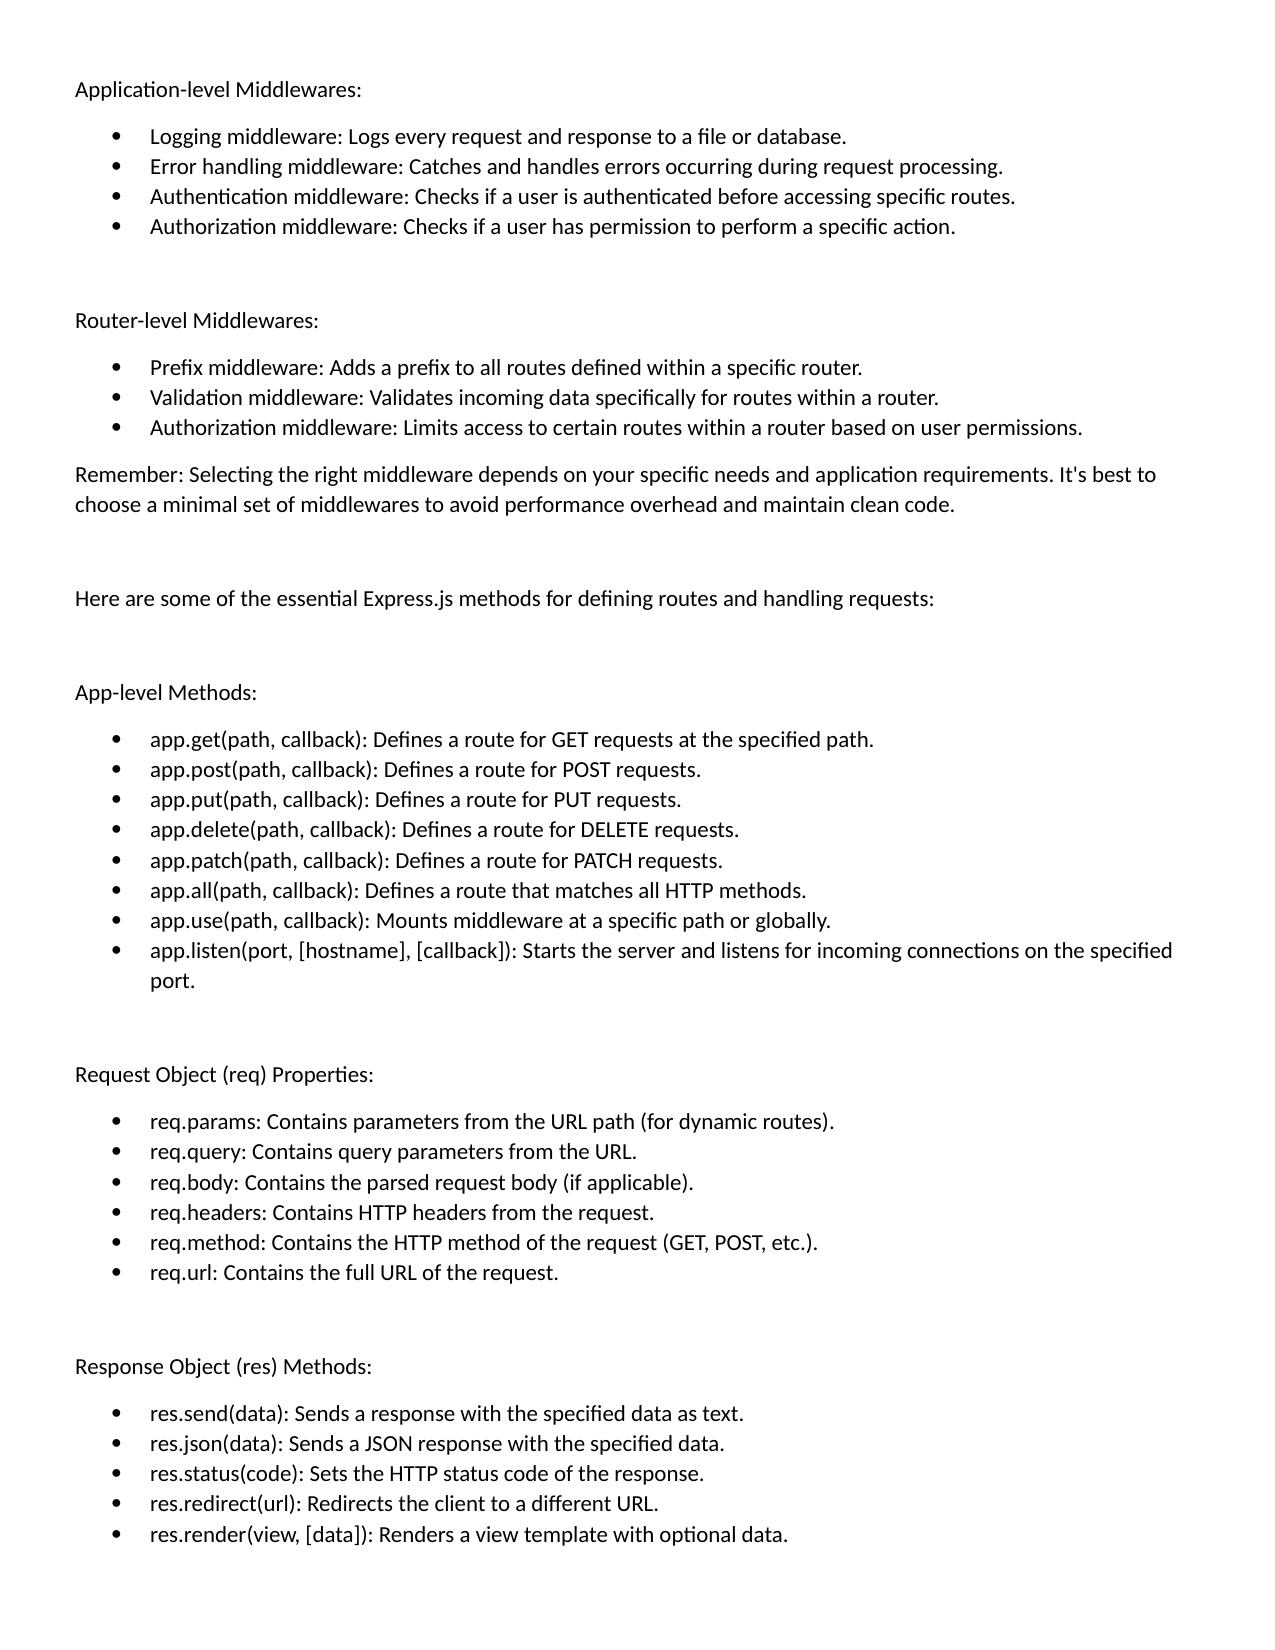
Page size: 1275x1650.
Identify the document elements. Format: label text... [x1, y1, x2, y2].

list Error handling middleware: Catches and handles errors occurring during request processing. [112, 152, 1200, 180]
text Remember: Selecting the right middleware depends on your specific needs and application requirements. It's best to choose a minimal set of middlewares to avoid performance overhead and maintain clean code. [75, 460, 1200, 519]
text Router-level Middlewares: [75, 306, 1200, 334]
list app.get(path, callback): Defines a route for GET requests at the specified path. [112, 725, 1200, 753]
list req.url: Contains the full URL of the request. [112, 1258, 1200, 1286]
text App-level Methods: [75, 678, 1200, 706]
list req.params: Contains parameters from the URL path (for dynamic routes). [112, 1107, 1200, 1135]
list res.redirect(url): Redirects the client to a different URL. [112, 1489, 1200, 1518]
list Prefix middleware: Adds a prefix to all routes defined within a specific router. [112, 353, 1200, 381]
text Response Object (res) Methods: [75, 1352, 1200, 1380]
list res.json(data): Sends a JSON response with the specified data. [112, 1429, 1200, 1457]
text Here are some of the essential Express.js methods for defining routes and handling requests: [75, 584, 1200, 612]
list app.all(path, callback): Defines a route that matches all HTTP methods. [112, 876, 1200, 904]
list app.put(path, callback): Defines a route for PUT requests. [112, 785, 1200, 813]
list Authorization middleware: Checks if a user has permission to perform a specific action. [112, 212, 1200, 241]
list app.delete(path, callback): Defines a route for DELETE requests. [112, 816, 1200, 844]
list req.method: Contains the HTTP method of the request (GET, POST, etc.). [112, 1228, 1200, 1256]
list Validation middleware: Validates incoming data specifically for routes within a router. [112, 383, 1200, 411]
list Authorization middleware: Limits access to certain routes within a router based on user permissions. [112, 413, 1200, 442]
list app.listen(port, [hostname], [callback]): Starts the server and listens for incoming connections on the specified port. [112, 936, 1200, 995]
list res.send(data): Sends a response with the specified data as text. [112, 1399, 1200, 1427]
list req.body: Contains the parsed request body (if applicable). [112, 1168, 1200, 1196]
list res.status(code): Sets the HTTP status code of the response. [112, 1459, 1200, 1487]
list req.query: Contains query parameters from the URL. [112, 1137, 1200, 1166]
list req.headers: Contains HTTP headers from the request. [112, 1198, 1200, 1226]
list Logging middleware: Logs every request and response to a file or database. [112, 122, 1200, 150]
list res.render(view, [data]): Renders a view template with optional data. [112, 1520, 1200, 1548]
list app.post(path, callback): Defines a route for POST requests. [112, 755, 1200, 783]
list app.patch(path, callback): Defines a route for PATCH requests. [112, 846, 1200, 874]
text Request Object (req) Properties: [75, 1060, 1200, 1088]
text Application-level Middlewares: [75, 75, 1200, 103]
list app.use(path, callback): Mounts middleware at a specific path or globally. [112, 906, 1200, 934]
list Authentication middleware: Checks if a user is authenticated before accessing specific routes. [112, 182, 1200, 210]
